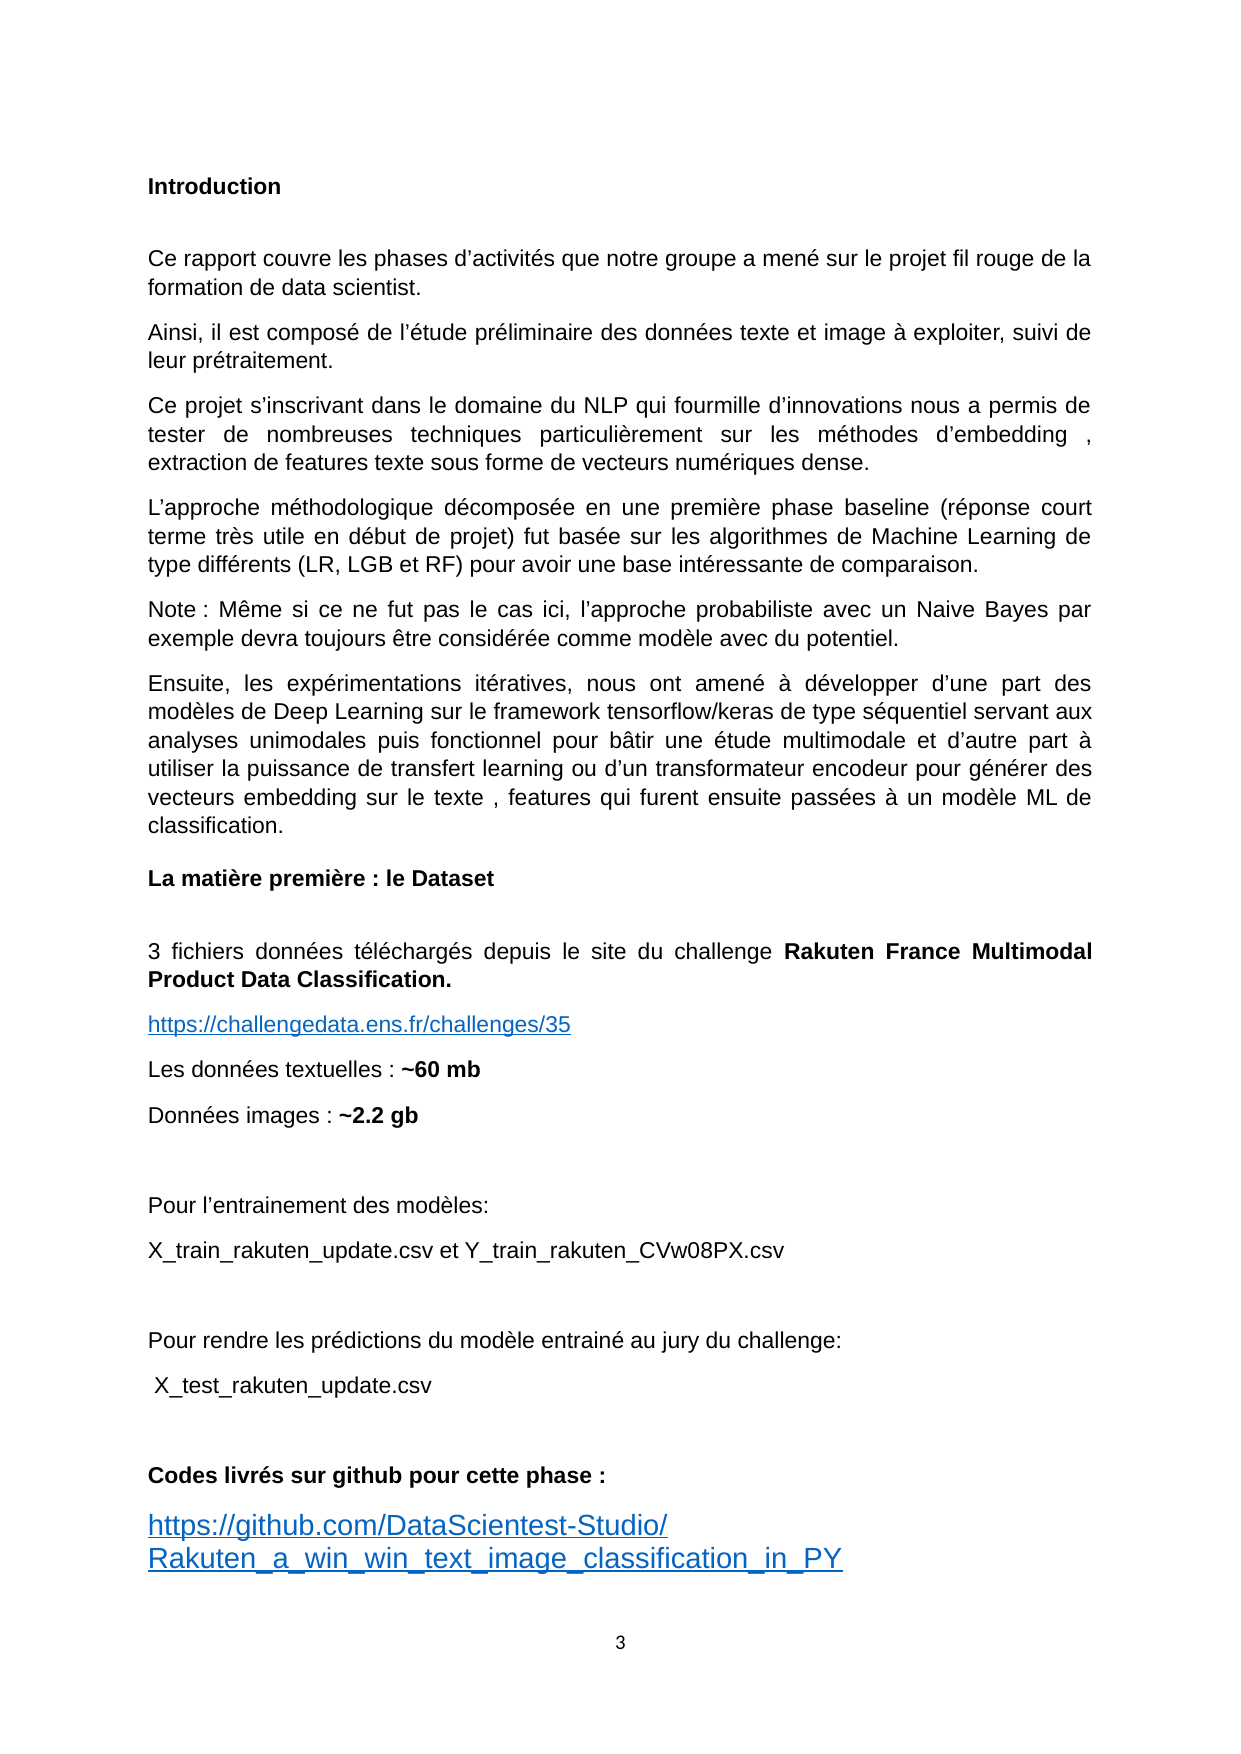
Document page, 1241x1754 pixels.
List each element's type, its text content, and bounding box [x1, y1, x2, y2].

subtitle Introduction [148, 173, 1093, 199]
text Ce rapport couvre les phases d’activités que notre groupe a mené sur le projet fil rouge de la formation de data scientist. [148, 245, 1093, 300]
text Données images : ~2.2 gb [148, 1102, 1093, 1128]
text X_test_rakuten_update.csv [148, 1372, 1093, 1398]
text Les données textuelles : ~60 mb [148, 1056, 1093, 1083]
text Codes livrés sur github pour cette phase : [148, 1462, 1093, 1489]
text Pour l’entrainement des modèles: [148, 1192, 1093, 1218]
text Pour rendre les prédictions du modèle entrainé au jury du challenge: [148, 1327, 1093, 1353]
text 3 fichiers données téléchargés depuis le site du challenge Rakuten France Multimodal Product Data Classification. [148, 938, 1093, 993]
text Ainsi, il est composé de l’étude préliminaire des données texte et image à exploiter, suivi de leur prétraitement. [148, 319, 1093, 373]
text X_train_rakuten_update.csv et Y_train_rakuten_CVw08PX.csv [148, 1237, 1093, 1263]
text https://github.com/DataScientest-Studio/Rakuten_a_win_win_text_image_classification_in_PY [148, 1507, 1093, 1574]
text Ensuite, les expérimentations itératives, nous ont amené à développer d’une part des modèles de Deep Learning sur le framework tensorflow/keras de type séquentiel servant aux analyses unimodales puis fonctionnel pour bâtir une étude multimodale et d’autre part à utiliser la puissance de transfert learning ou d’un transformateur encodeur pour générer des vecteurs embedding sur le texte , features qui furent ensuite passées à un modèle ML de classification. [148, 670, 1093, 838]
text https://challengedata.ens.fr/challenges/35 [148, 1011, 1093, 1038]
text Note : Même si ce ne fut pas le cas ici, l’approche probabiliste avec un Naive Bayes par exemple devra toujours être considérée comme modèle avec du potentiel. [148, 596, 1093, 651]
subtitle La matière première : le Dataset [148, 865, 1093, 892]
text L’approche méthodologique décomposée en une première phase baseline (réponse court terme très utile en début de projet) fut basée sur les algorithmes de Machine Learning de type différents (LR, LGB et RF) pour avoir une base intéressante de comparaison. [148, 494, 1093, 577]
text Ce projet s’inscrivant dans le domaine du NLP qui fourmille d’innovations nous a permis de tester de nombreuses techniques particulièrement sur les méthodes d’embedding , extraction de features texte sous forme de vecteurs numériques dense. [148, 392, 1093, 475]
